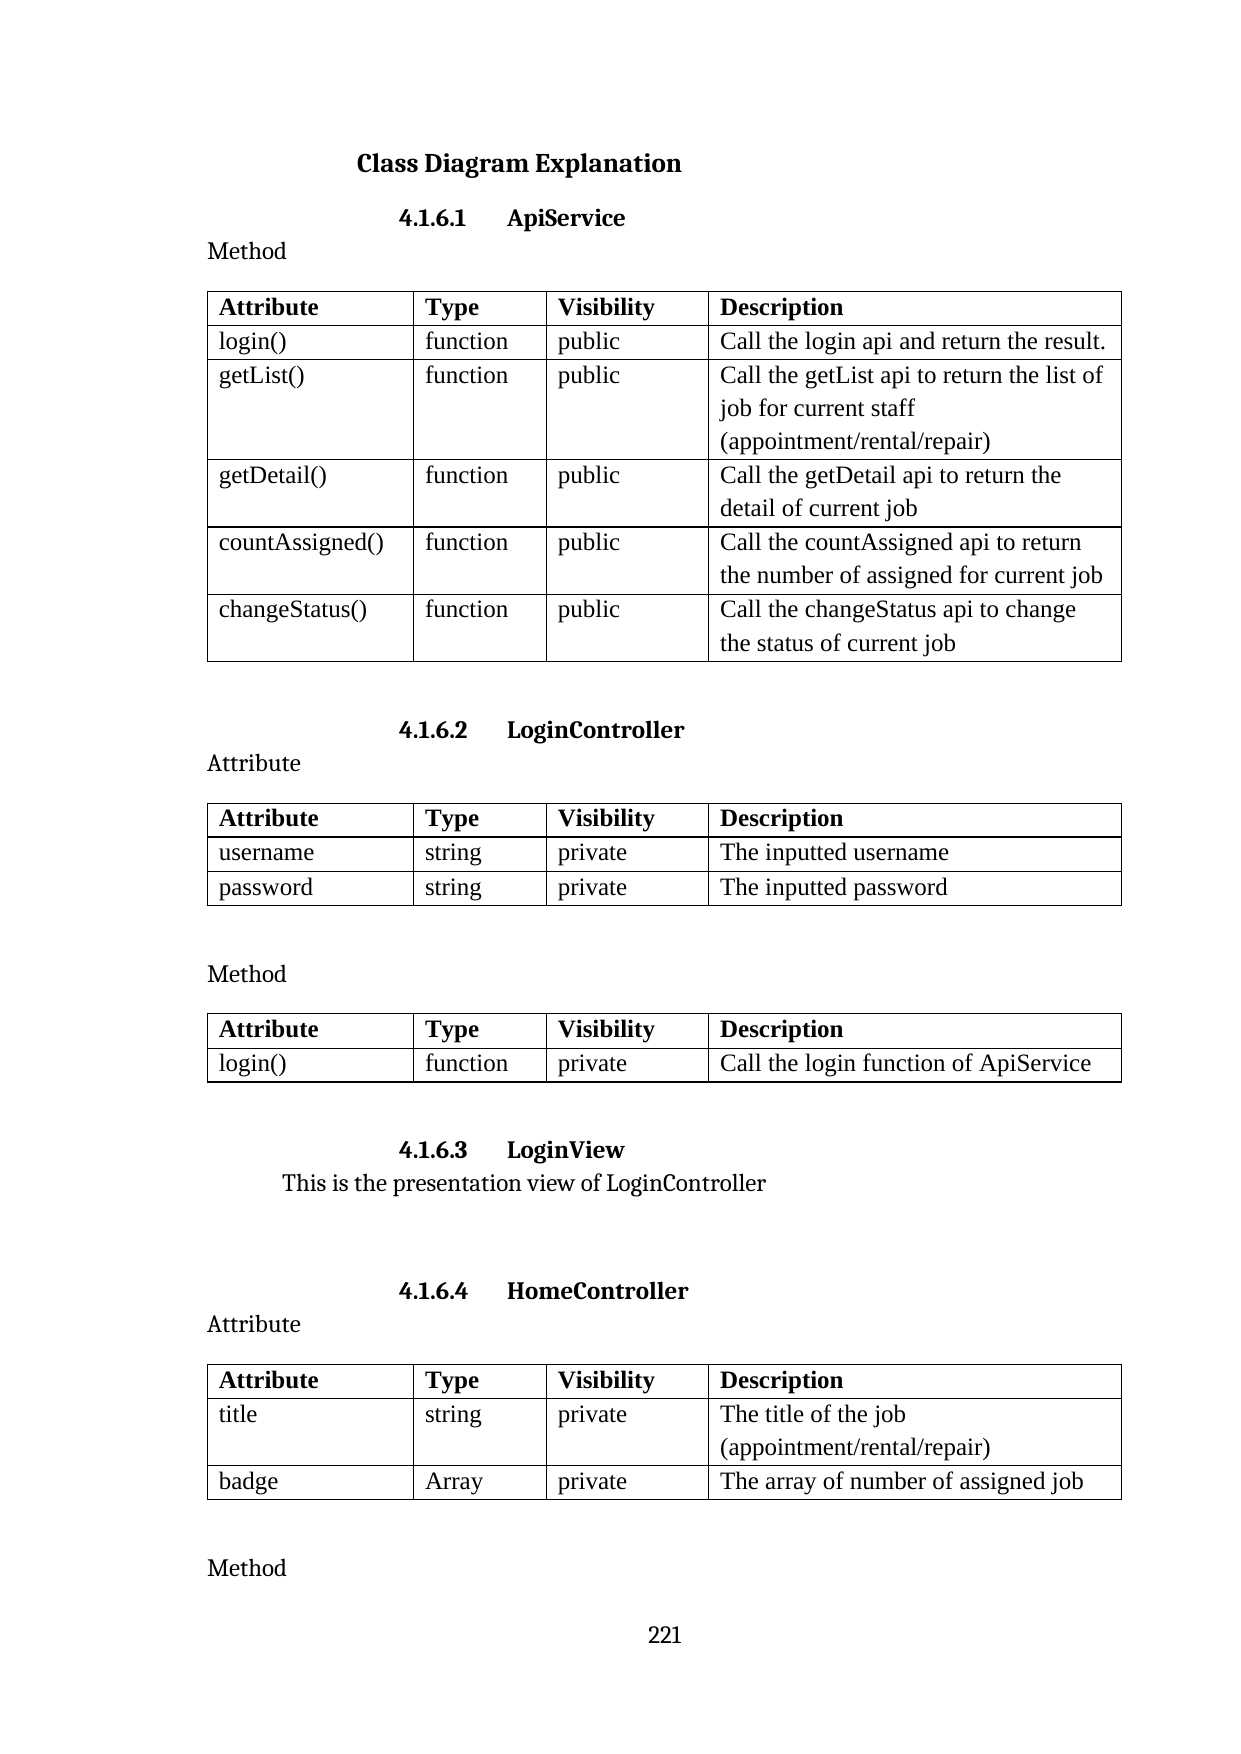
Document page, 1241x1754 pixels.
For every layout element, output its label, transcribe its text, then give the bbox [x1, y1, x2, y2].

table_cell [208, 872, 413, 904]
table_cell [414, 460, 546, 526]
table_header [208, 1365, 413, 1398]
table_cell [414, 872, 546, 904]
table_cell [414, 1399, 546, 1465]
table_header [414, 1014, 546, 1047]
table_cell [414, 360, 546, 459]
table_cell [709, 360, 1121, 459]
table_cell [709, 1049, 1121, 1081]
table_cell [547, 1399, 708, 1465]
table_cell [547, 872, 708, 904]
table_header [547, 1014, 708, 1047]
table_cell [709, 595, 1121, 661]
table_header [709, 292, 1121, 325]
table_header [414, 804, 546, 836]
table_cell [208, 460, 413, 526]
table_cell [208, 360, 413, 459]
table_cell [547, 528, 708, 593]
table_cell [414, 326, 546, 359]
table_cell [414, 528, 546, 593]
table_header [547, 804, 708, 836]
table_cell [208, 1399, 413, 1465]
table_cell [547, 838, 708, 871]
text Method [207, 959, 1122, 988]
text Attribute [207, 748, 1122, 777]
text Class Diagram Explanation [282, 148, 1122, 179]
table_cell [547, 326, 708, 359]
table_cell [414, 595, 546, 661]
subtitle LoginController [399, 716, 1122, 744]
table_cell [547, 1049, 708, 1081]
text Attribute [207, 1310, 1122, 1339]
text Method [207, 237, 1122, 266]
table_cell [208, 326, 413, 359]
subtitle HomeController [399, 1277, 1122, 1306]
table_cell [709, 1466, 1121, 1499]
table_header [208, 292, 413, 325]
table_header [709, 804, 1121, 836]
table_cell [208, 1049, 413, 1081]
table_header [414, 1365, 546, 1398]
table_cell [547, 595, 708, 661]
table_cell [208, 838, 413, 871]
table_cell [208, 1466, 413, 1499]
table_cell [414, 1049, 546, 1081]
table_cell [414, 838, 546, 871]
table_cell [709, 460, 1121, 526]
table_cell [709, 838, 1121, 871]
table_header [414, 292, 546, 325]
text This is the presentation view of LoginController [282, 1169, 1122, 1198]
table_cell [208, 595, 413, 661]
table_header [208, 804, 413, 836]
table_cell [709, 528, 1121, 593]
subtitle ApiService [399, 204, 1122, 233]
subtitle LoginView [399, 1136, 1122, 1165]
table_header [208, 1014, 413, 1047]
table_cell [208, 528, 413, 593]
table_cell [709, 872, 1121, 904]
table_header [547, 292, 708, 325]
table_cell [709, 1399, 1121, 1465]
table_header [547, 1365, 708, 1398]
text Method [207, 1554, 1122, 1583]
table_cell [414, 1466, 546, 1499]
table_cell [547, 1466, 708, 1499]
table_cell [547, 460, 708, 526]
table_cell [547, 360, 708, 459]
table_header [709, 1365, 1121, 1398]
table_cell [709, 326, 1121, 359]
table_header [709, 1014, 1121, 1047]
